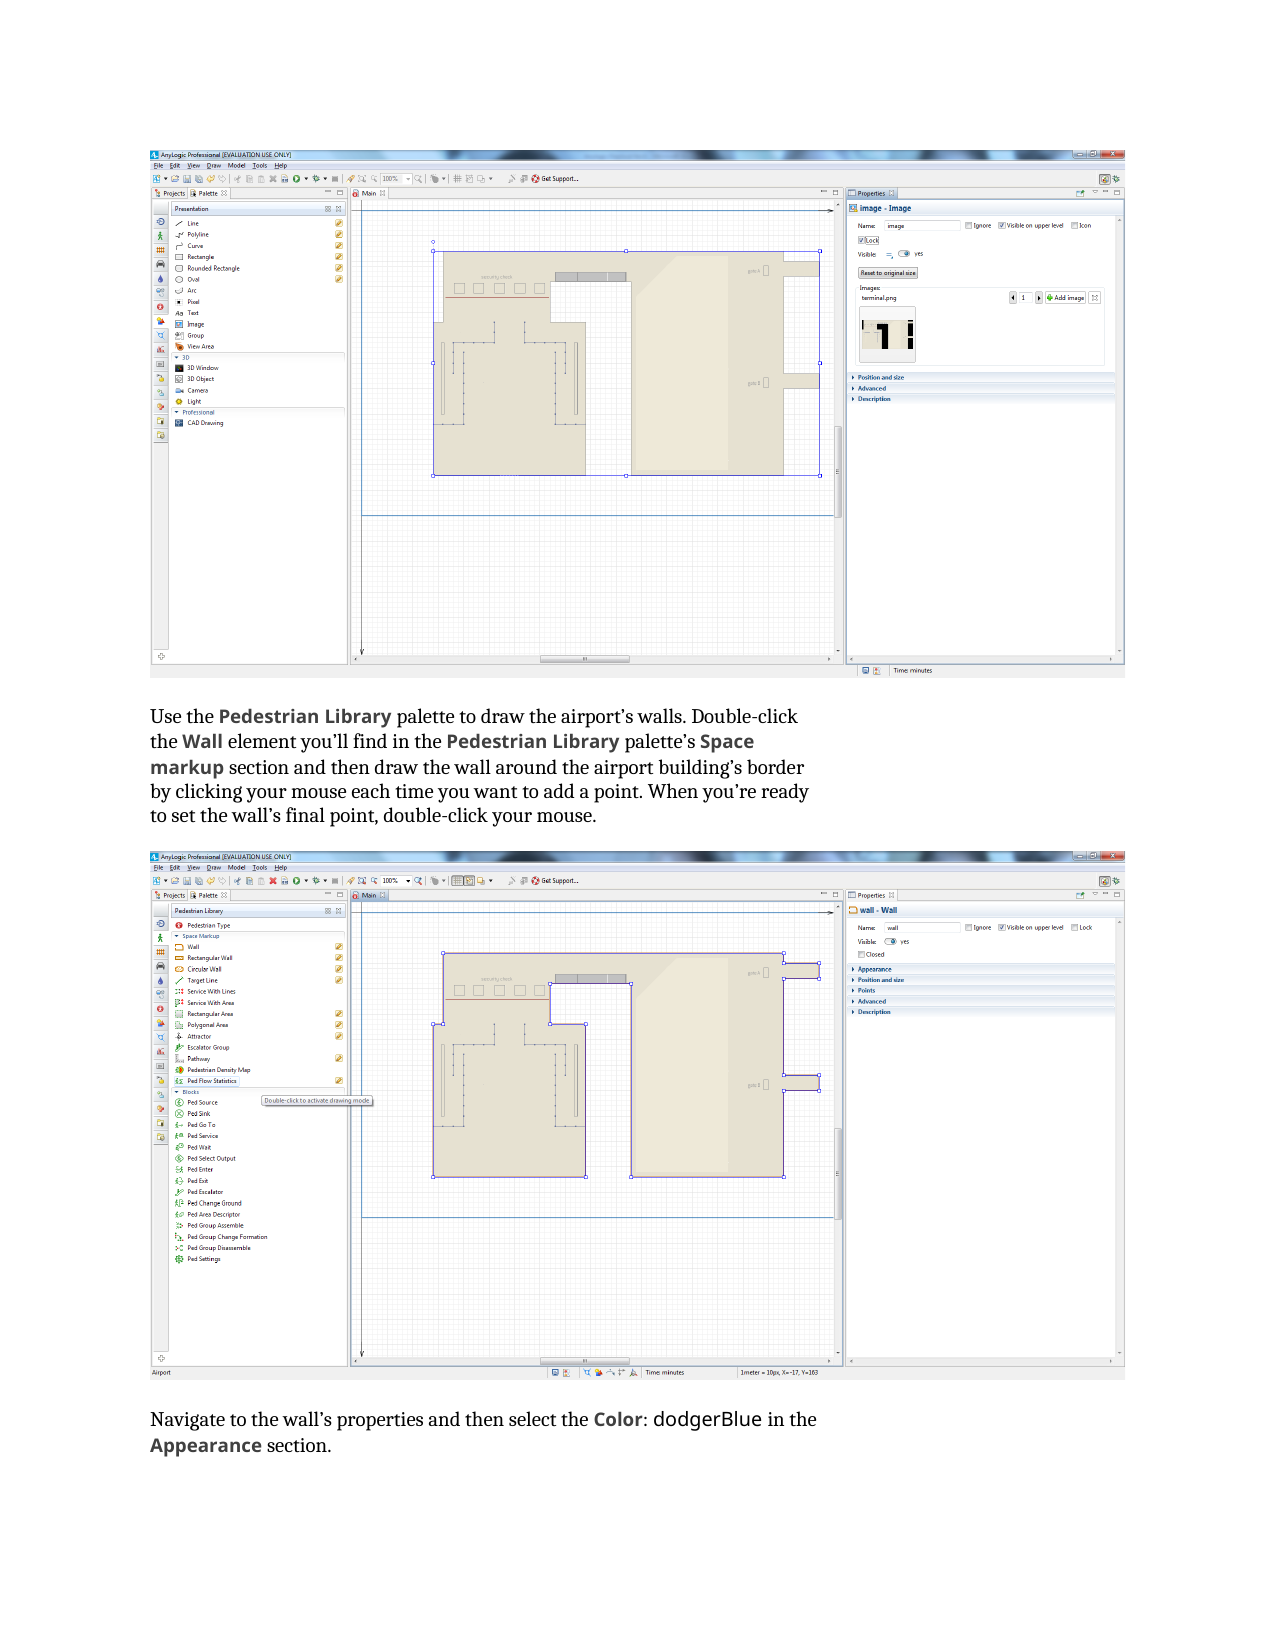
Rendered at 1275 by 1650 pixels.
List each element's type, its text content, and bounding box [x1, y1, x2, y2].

text by clicking your mouse each time you want to add a point. When you’re ready [150, 779, 1125, 803]
text to set the wall’s final point, double-click your mouse. [150, 803, 1125, 827]
text Use the Pedestrian Library palette to draw the airport’s walls. Double-click [150, 703, 1125, 728]
text Appearance section. [150, 1432, 1125, 1457]
picture [150, 150, 1125, 678]
picture [150, 851, 1125, 1380]
text the Wall element you’ll find in the Pedestrian Library palette’s Space [150, 728, 1125, 754]
text Navigate to the wall’s properties and then select the Color: dodgerBlue in the [150, 1405, 1125, 1432]
text markup section and then draw the wall around the airport building’s border [150, 754, 1125, 779]
